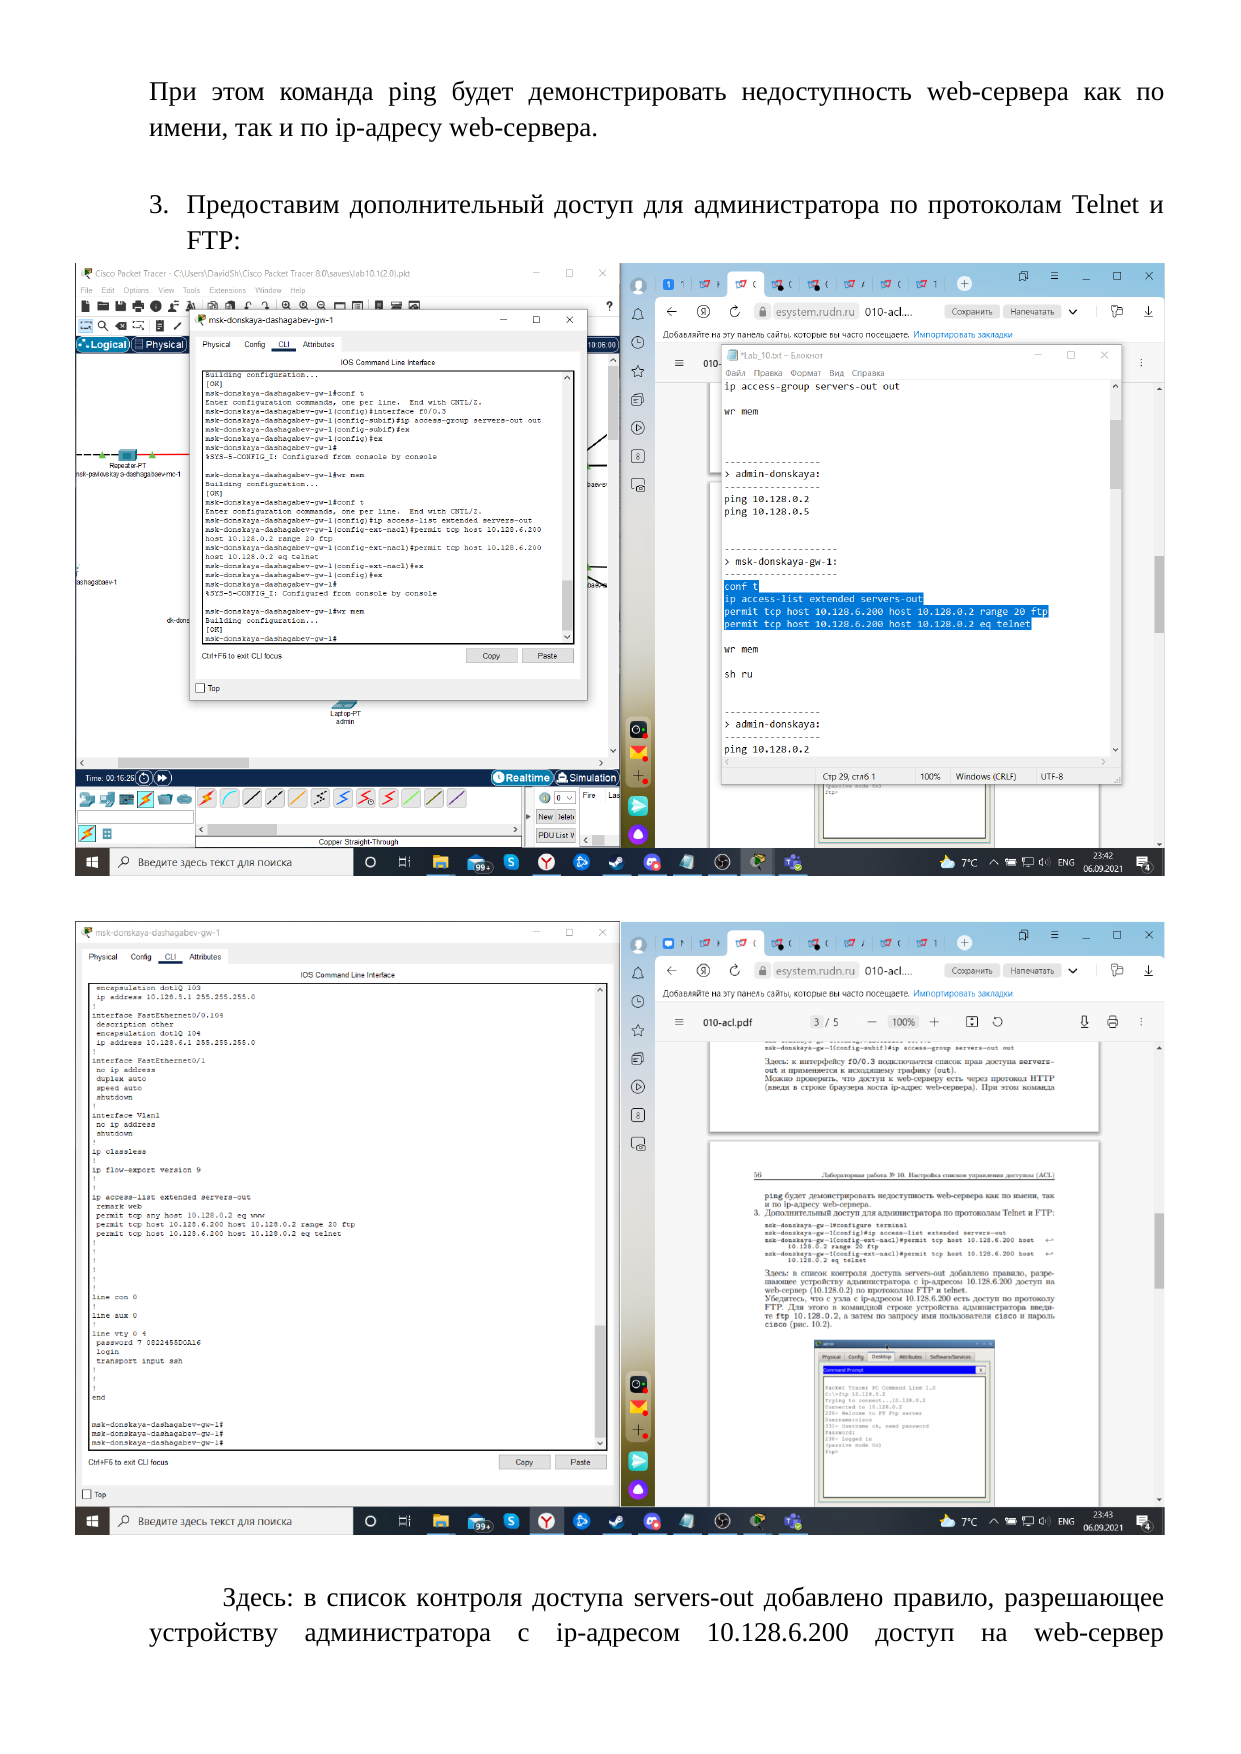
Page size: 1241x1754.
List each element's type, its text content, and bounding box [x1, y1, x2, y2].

text При этом команда ping будет демонстрировать недоступность web-сервера как по имени, так и по ip-адресу web-сервера. [149, 75, 1165, 142]
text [149, 1581, 1165, 1648]
list Предоставим дополнительный доступ для администратора по протоколам Telnet и FTP: [149, 188, 1165, 255]
picture [75, 263, 1165, 876]
picture [75, 921, 1165, 1535]
